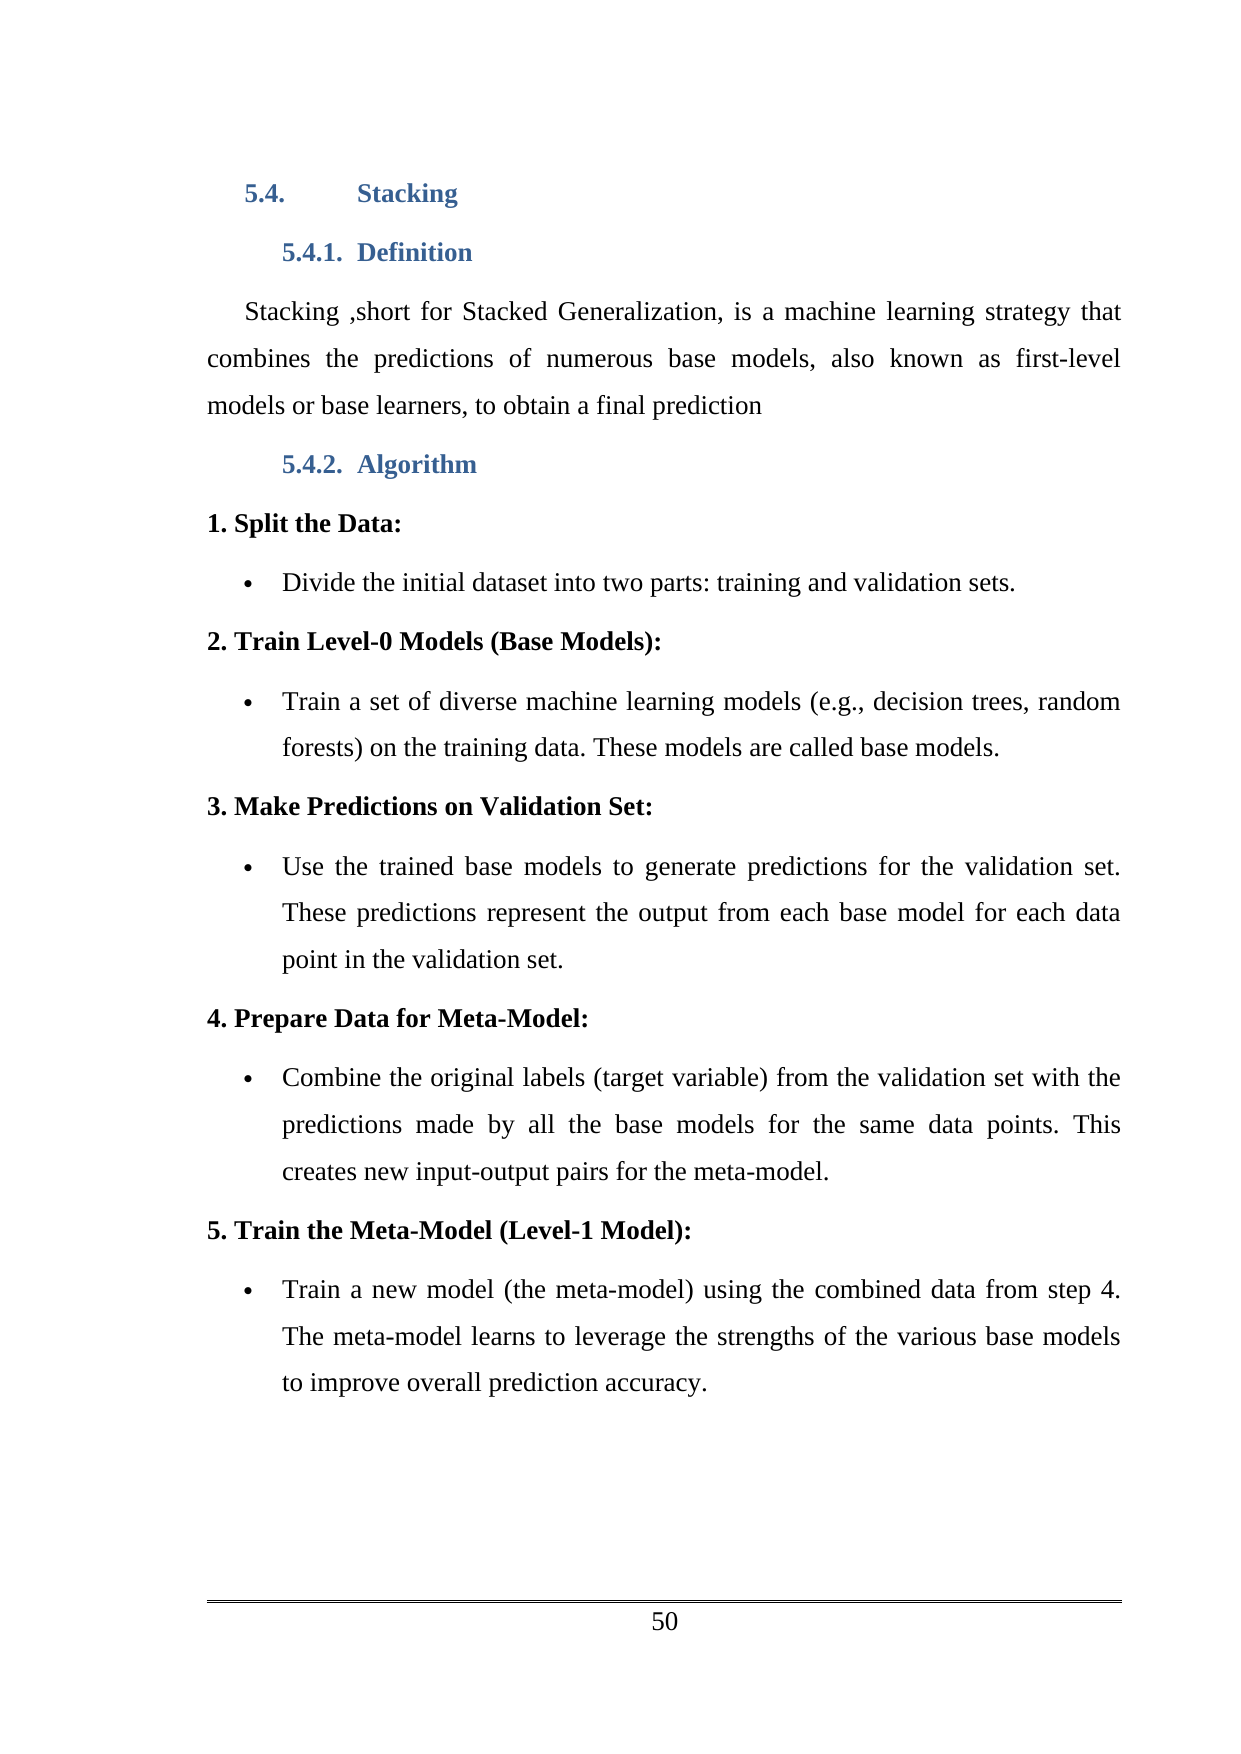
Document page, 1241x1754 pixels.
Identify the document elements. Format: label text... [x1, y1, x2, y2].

subtitle Definition [282, 236, 1122, 267]
list Train a set of diverse machine learning models (e.g., decision trees, random forests) on the training data. These models are called base models. [244, 685, 1122, 762]
text 3. Make Predictions on Validation Set: [207, 791, 1122, 822]
text 5. Train the Meta-Model (Level-1 Model): [207, 1214, 1122, 1245]
list Divide the initial dataset into two parts: training and validation sets. [244, 566, 1122, 597]
list Use the trained base models to generate predictions for the validation set. These predictions represent the output from each base model for each data point in the validation set. [244, 850, 1122, 974]
list Combine the original labels (target variable) from the validation set with the predictions made by all the base models for the same data points. This creates new input-output pairs for the meta-model. [244, 1061, 1122, 1186]
text Stacking ,short for Stacked Generalization, is a machine learning strategy that combines the predictions of numerous base models, also known as first-level models or base learners, to obtain a final prediction [207, 296, 1122, 420]
text 1. Split the Data: [207, 507, 1122, 538]
subtitle Stacking [244, 177, 1122, 208]
subtitle Algorithm [282, 448, 1122, 479]
text 2. Train Level-0 Models (Base Models): [207, 626, 1122, 657]
list Train a new model (the meta-model) using the combined data from step 4. The meta-model learns to leverage the strengths of the various base models to improve overall prediction accuracy. [244, 1273, 1122, 1397]
text 4. Prepare Data for Meta-Model: [207, 1002, 1122, 1033]
